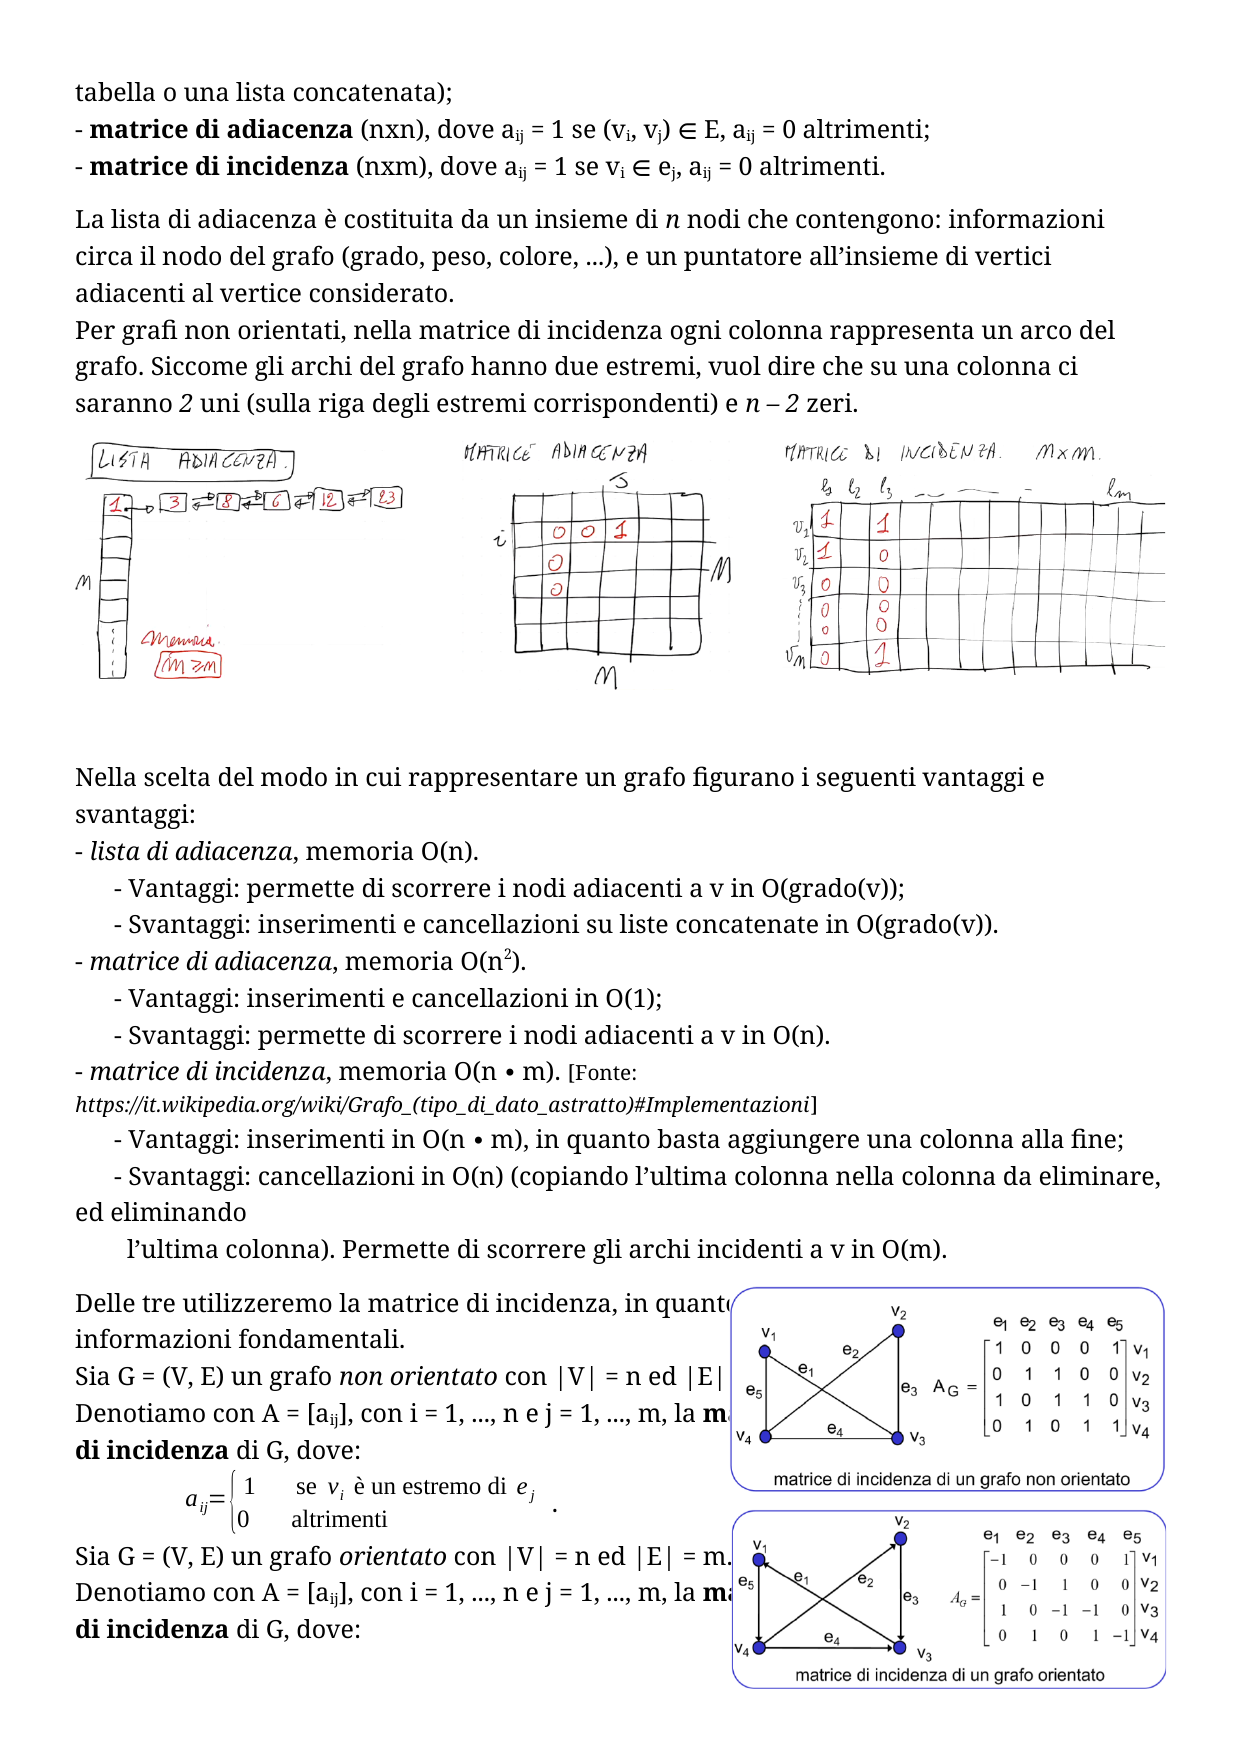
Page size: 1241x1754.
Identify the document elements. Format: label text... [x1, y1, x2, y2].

picture [461, 440, 735, 690]
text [75, 75, 1165, 183]
text Nella scelta del modo in cui rappresentare un grafo figurano i seguenti vantaggi e svantaggi: - lista di adiacenza, memoria O(n). - Vantaggi: permette di scorrere i nodi adiacenti a v in O(grado(v)); - Svantaggi: inserimenti e cancellazioni su liste concatenate in O(grado(v)). - matrice di adiacenza, memoria O(n2). - Vantaggi: inserimenti e cancellazioni in O(1); - Svantaggi: permette di scorrere i nodi adiacenti a v in O(n). - matrice di incidenza, memoria O(n ∙ m). [Fonte: https://it.wikipedia.org/wiki/Grafo_(tipo_di_dato_astratto)#Implementazioni] - Vantaggi: inserimenti in O(n ∙ m), in quanto basta aggiungere una colonna alla fine; - Svantaggi: cancellazioni in O(n) (copiando l’ultima colonna nella colonna da eliminare, ed eliminando l’ultima colonna). Permette di scorrere gli archi incidenti a v in O(m). [75, 760, 1165, 1266]
picture [731, 1509, 1167, 1689]
picture [729, 1286, 1166, 1492]
picture [782, 440, 1166, 675]
text La lista di adiacenza è costituita da un insieme di n nodi che contengono: informazioni circa il nodo del grafo (grado, peso, colore, ...), e un puntatore all’insieme di vertici adiacenti al vertice considerato. Per grafi non orientati, nella matrice di incidenza ogni colonna rappresenta un arco del grafo. Siccome gli archi del grafo hanno due estremi, vuol dire che su una colonna ci saranno 2 uni (sulla riga degli estremi corrispondenti) e n – 2 zeri. [75, 202, 1165, 420]
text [75, 1285, 1165, 1646]
picture [75, 441, 405, 681]
